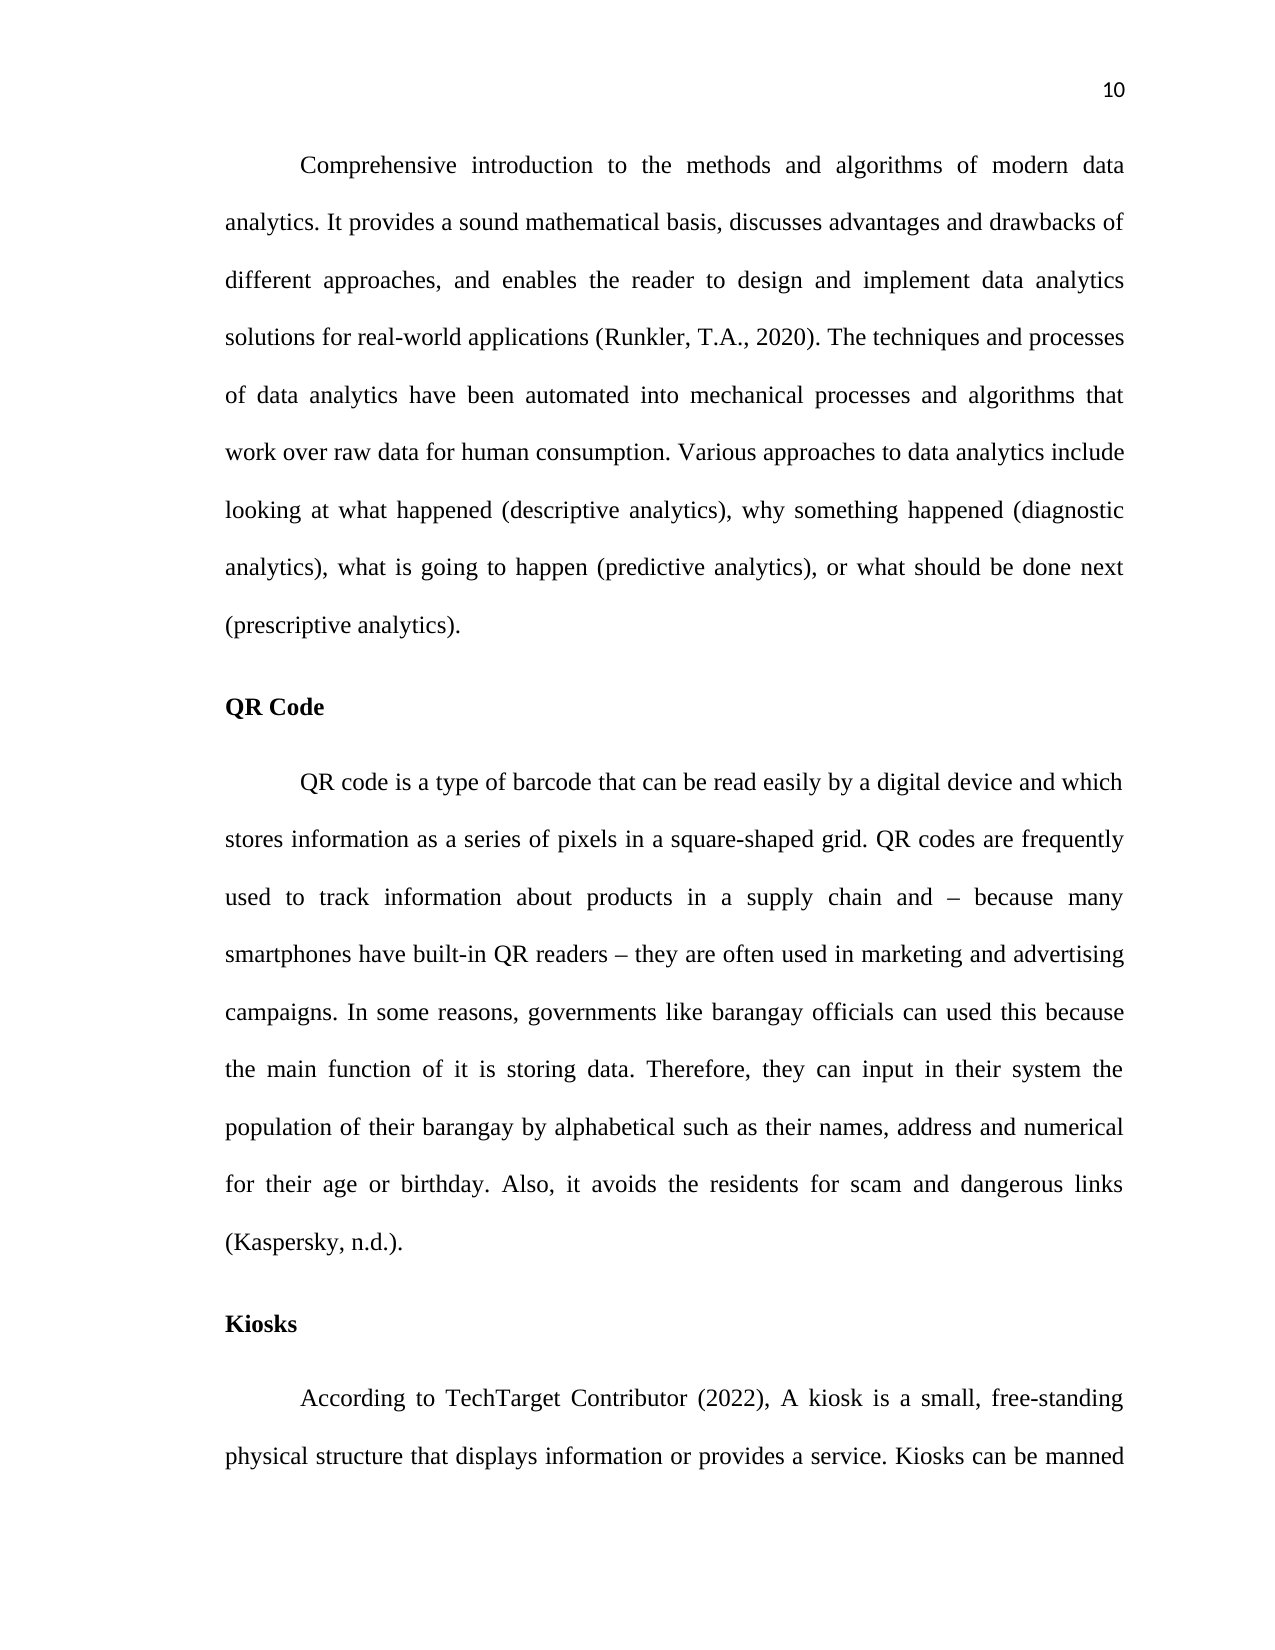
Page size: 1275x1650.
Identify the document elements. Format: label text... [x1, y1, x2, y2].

text QR code is a type of barcode that can be read easily by a digital device and which stores information as a series of pixels in a square-shaped grid. QR codes are frequently used to track information about products in a supply chain and – because many smartphones have built-in QR readers – they are often used in marketing and advertising campaigns. In some reasons, governments like barangay officials can used this because the main function of it is storing data. Therefore, they can input in their system the population of their barangay by alphabetical such as their names, address and numerical for their age or birthday. Also, it avoids the residents for scam and dangerous links (Kaspersky, n.d.). [225, 767, 1125, 1255]
text Comprehensive introduction to the methods and algorithms of modern data analytics. It provides a sound mathematical basis, discusses advantages and drawbacks of different approaches, and enables the reader to design and implement data analytics solutions for real-world applications (Runkler, T.A., 2020). The techniques and processes of data analytics have been automated into mechanical processes and algorithms that work over raw data for human consumption. Various approaches to data analytics include looking at what happened (descriptive analytics), why something happened (diagnostic analytics), what is going to happen (predictive analytics), or what should be done next (prescriptive analytics). [225, 150, 1125, 639]
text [225, 1383, 1125, 1469]
text Kiosks [150, 1309, 1125, 1338]
text QR Code [150, 692, 1125, 721]
